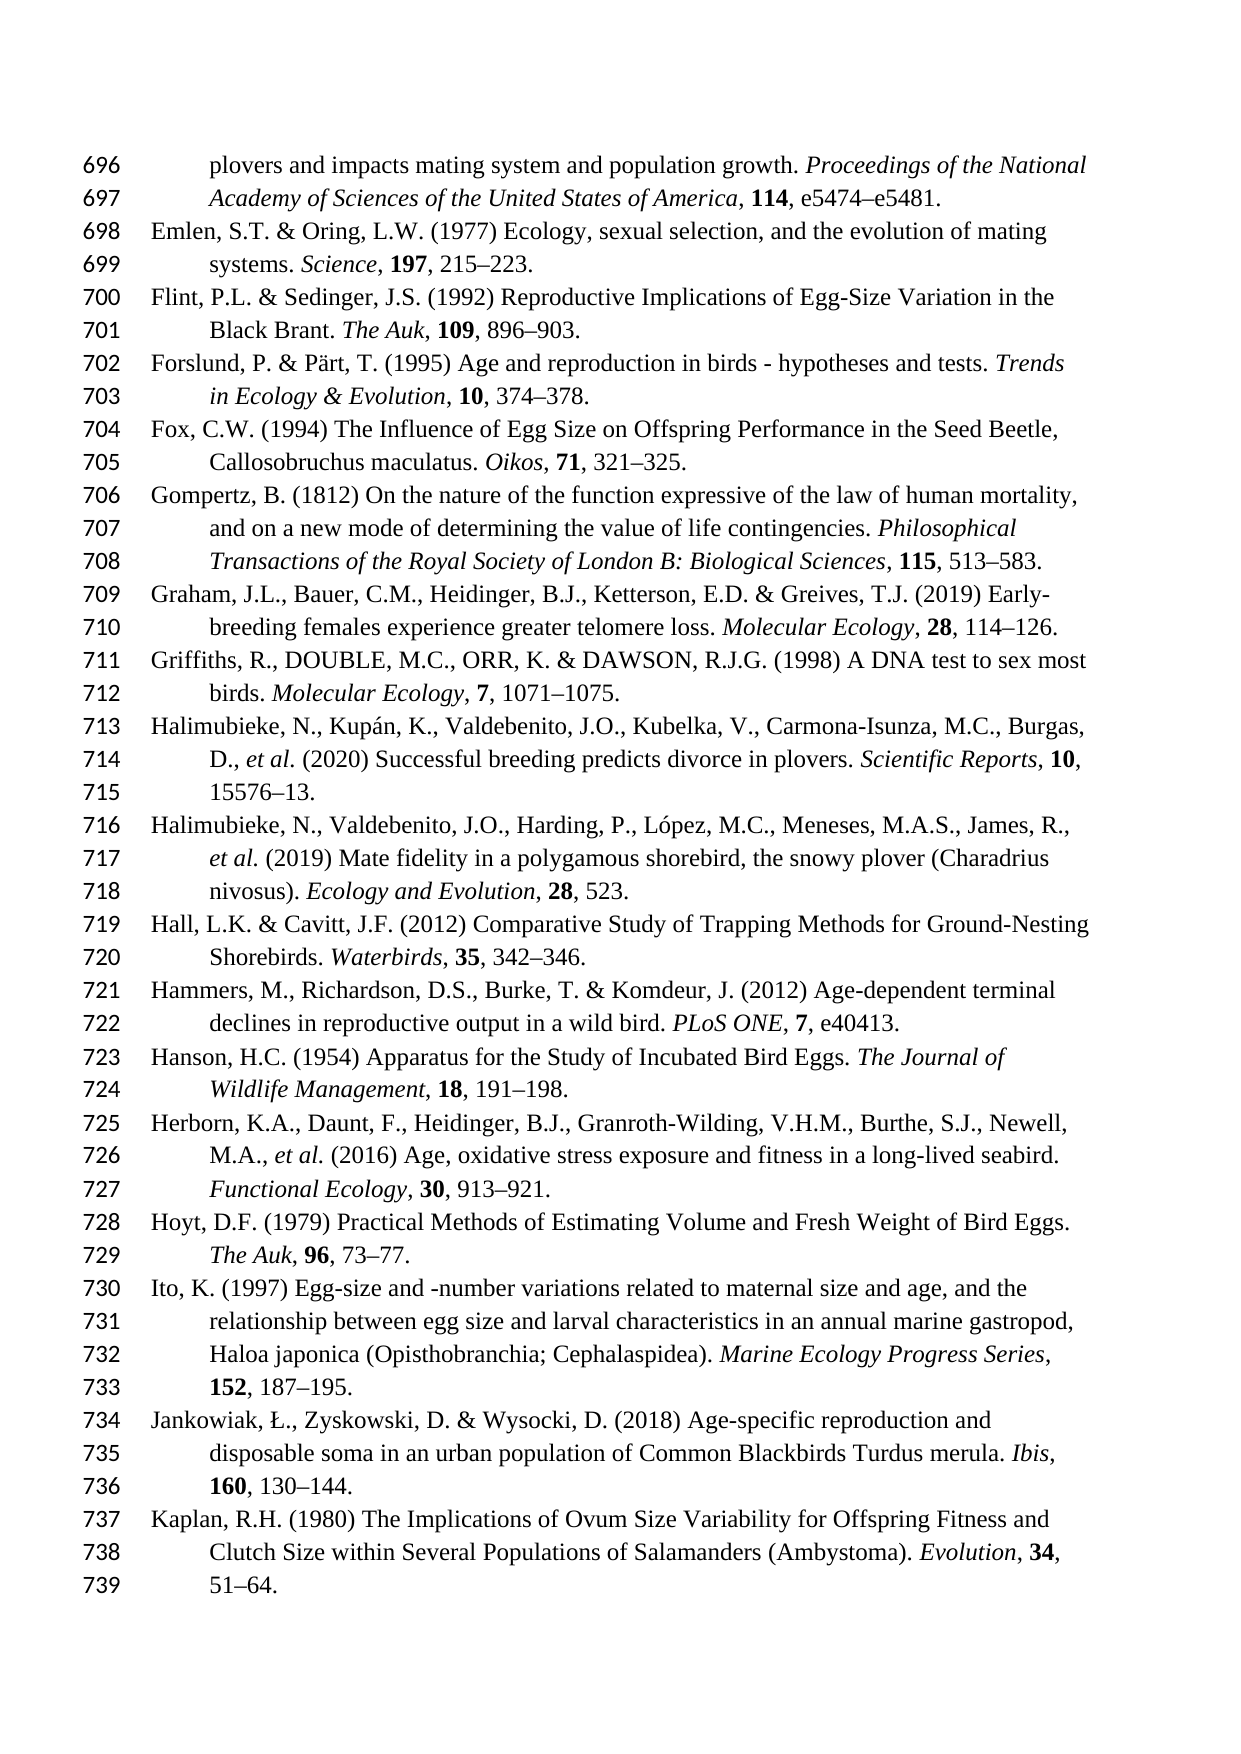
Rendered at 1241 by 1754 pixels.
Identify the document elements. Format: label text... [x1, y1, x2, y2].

text Fox, C.W. (1994) The Influence of Egg Size on Offspring Performance in the Seed Beetle, Callosobruchus maculatus. Oikos, 71, 321–325. [151, 414, 1090, 476]
text Halimubieke, N., Kupán, K., Valdebenito, J.O., Kubelka, V., Carmona-Isunza, M.C., Burgas, D., et al. (2020) Successful breeding predicts divorce in plovers. Scientific Reports, 10, 15576–13. [151, 711, 1090, 806]
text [151, 150, 1090, 212]
text Hanson, H.C. (1954) Apparatus for the Study of Incubated Bird Eggs. The Journal of Wildlife Management, 18, 191–198. [151, 1042, 1090, 1103]
text Forslund, P. & Pärt, T. (1995) Age and reproduction in birds - hypotheses and tests. Trends in Ecology & Evolution, 10, 374–378. [151, 348, 1090, 410]
text Graham, J.L., Bauer, C.M., Heidinger, B.J., Ketterson, E.D. & Greives, T.J. (2019) Early-breeding females experience greater telomere loss. Molecular Ecology, 28, 114–126. [151, 579, 1090, 641]
text Emlen, S.T. & Oring, L.W. (1977) Ecology, sexual selection, and the evolution of mating systems. Science, 197, 215–223. [151, 216, 1090, 278]
text Hoyt, D.F. (1979) Practical Methods of Estimating Volume and Fresh Weight of Bird Eggs. The Auk, 96, 73–77. [151, 1207, 1090, 1268]
text Hammers, M., Richardson, D.S., Burke, T. & Komdeur, J. (2012) Age-dependent terminal declines in reproductive output in a wild bird. PLoS ONE, 7, e40413. [151, 976, 1090, 1037]
text Kaplan, R.H. (1980) The Implications of Ovum Size Variability for Offspring Fitness and Clutch Size within Several Populations of Salamanders (Ambystoma). Evolution, 34, 51–64. [151, 1504, 1090, 1599]
text Halimubieke, N., Valdebenito, J.O., Harding, P., López, M.C., Meneses, M.A.S., James, R., et al. (2019) Mate fidelity in a polygamous shorebird, the snowy plover (Charadrius nivosus). Ecology and Evolution, 28, 523. [151, 810, 1090, 905]
text Hall, L.K. & Cavitt, J.F. (2012) Comparative Study of Trapping Methods for Ground-Nesting Shorebirds. Waterbirds, 35, 342–346. [151, 909, 1090, 971]
text Gompertz, B. (1812) On the nature of the function expressive of the law of human mortality, and on a new mode of determining the value of life contingencies. Philosophical Transactions of the Royal Society of London B: Biological Sciences, 115, 513–583. [151, 480, 1090, 575]
text Flint, P.L. & Sedinger, J.S. (1992) Reproductive Implications of Egg-Size Variation in the Black Brant. The Auk, 109, 896–903. [151, 282, 1090, 344]
text Jankowiak, Ł., Zyskowski, D. & Wysocki, D. (2018) Age-specific reproduction and disposable soma in an urban population of Common Blackbirds Turdus merula. Ibis, 160, 130–144. [151, 1405, 1090, 1499]
text Ito, K. (1997) Egg-size and -number variations related to maternal size and age, and the relationship between egg size and larval characteristics in an annual marine gastropod, Haloa japonica (Opisthobranchia; Cephalaspidea). Marine Ecology Progress Series, 152, 187–195. [151, 1273, 1090, 1401]
text Griffiths, R., DOUBLE, M.C., ORR, K. & DAWSON, R.J.G. (1998) A DNA test to sex most birds. Molecular Ecology, 7, 1071–1075. [151, 645, 1090, 707]
text Herborn, K.A., Daunt, F., Heidinger, B.J., Granroth-Wilding, V.H.M., Burthe, S.J., Newell, M.A., et al. (2016) Age, oxidative stress exposure and fitness in a long-lived seabird. Functional Ecology, 30, 913–921. [151, 1108, 1090, 1202]
